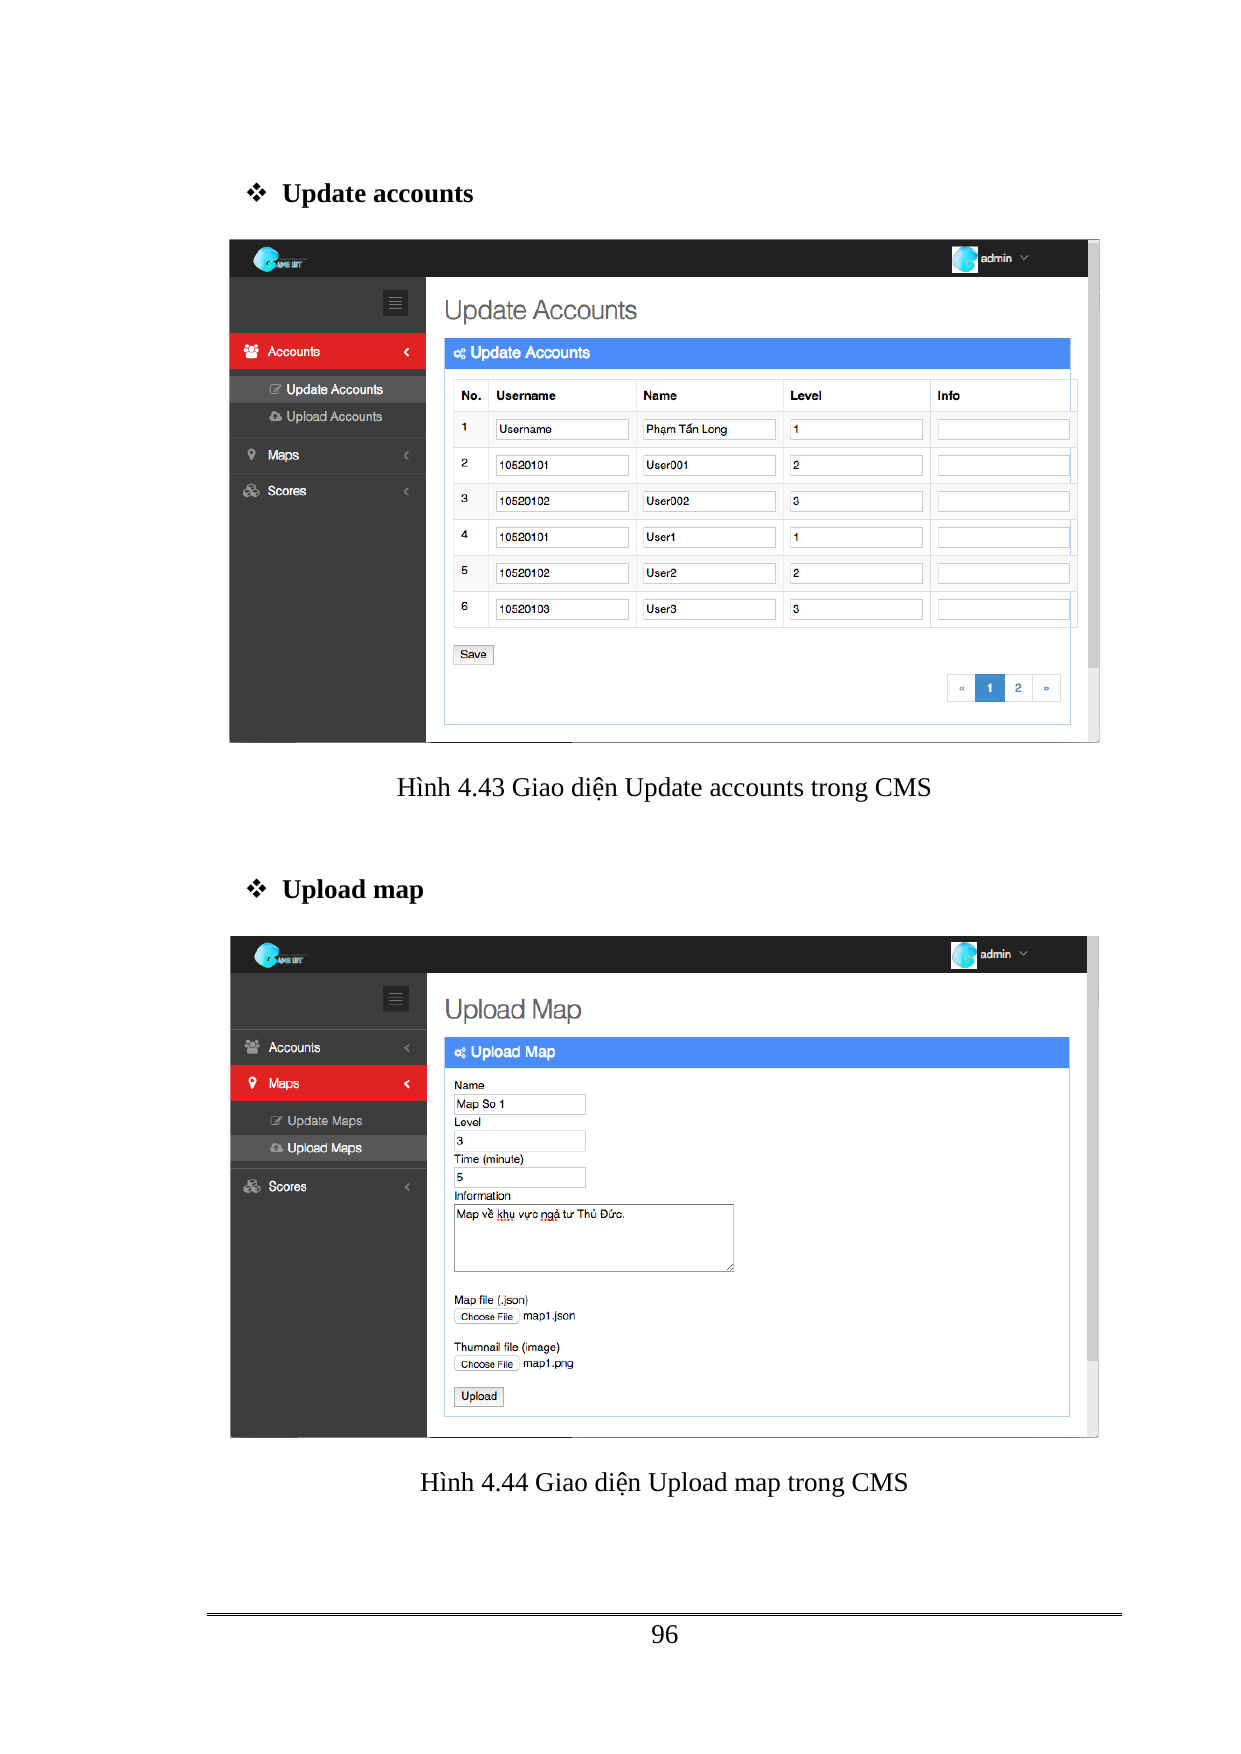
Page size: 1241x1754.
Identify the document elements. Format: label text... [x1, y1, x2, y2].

picture [230, 936, 1099, 1438]
list Update accounts [244, 177, 1122, 208]
list Upload map [244, 873, 1122, 905]
picture [229, 239, 1100, 743]
